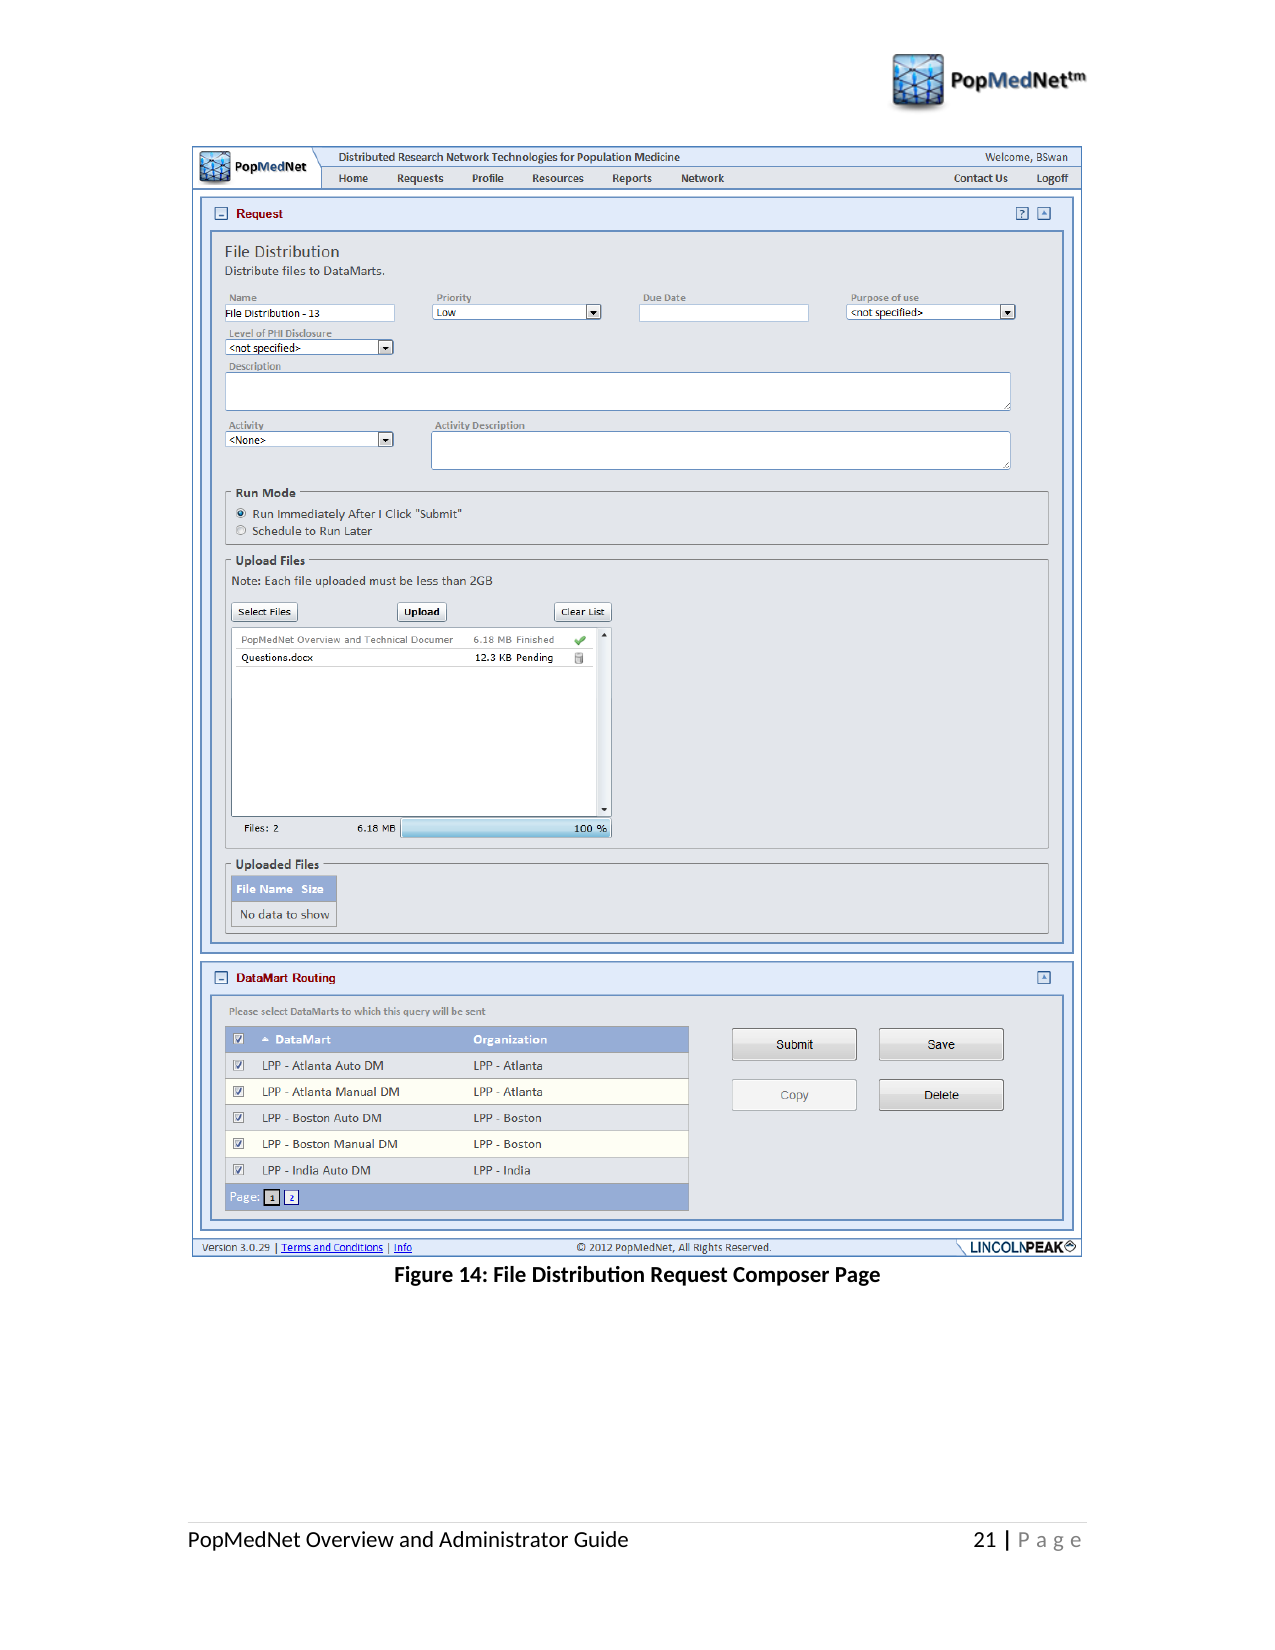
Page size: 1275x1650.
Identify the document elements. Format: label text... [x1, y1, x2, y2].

picture [187, 142, 1087, 1261]
picture [886, 54, 1088, 115]
